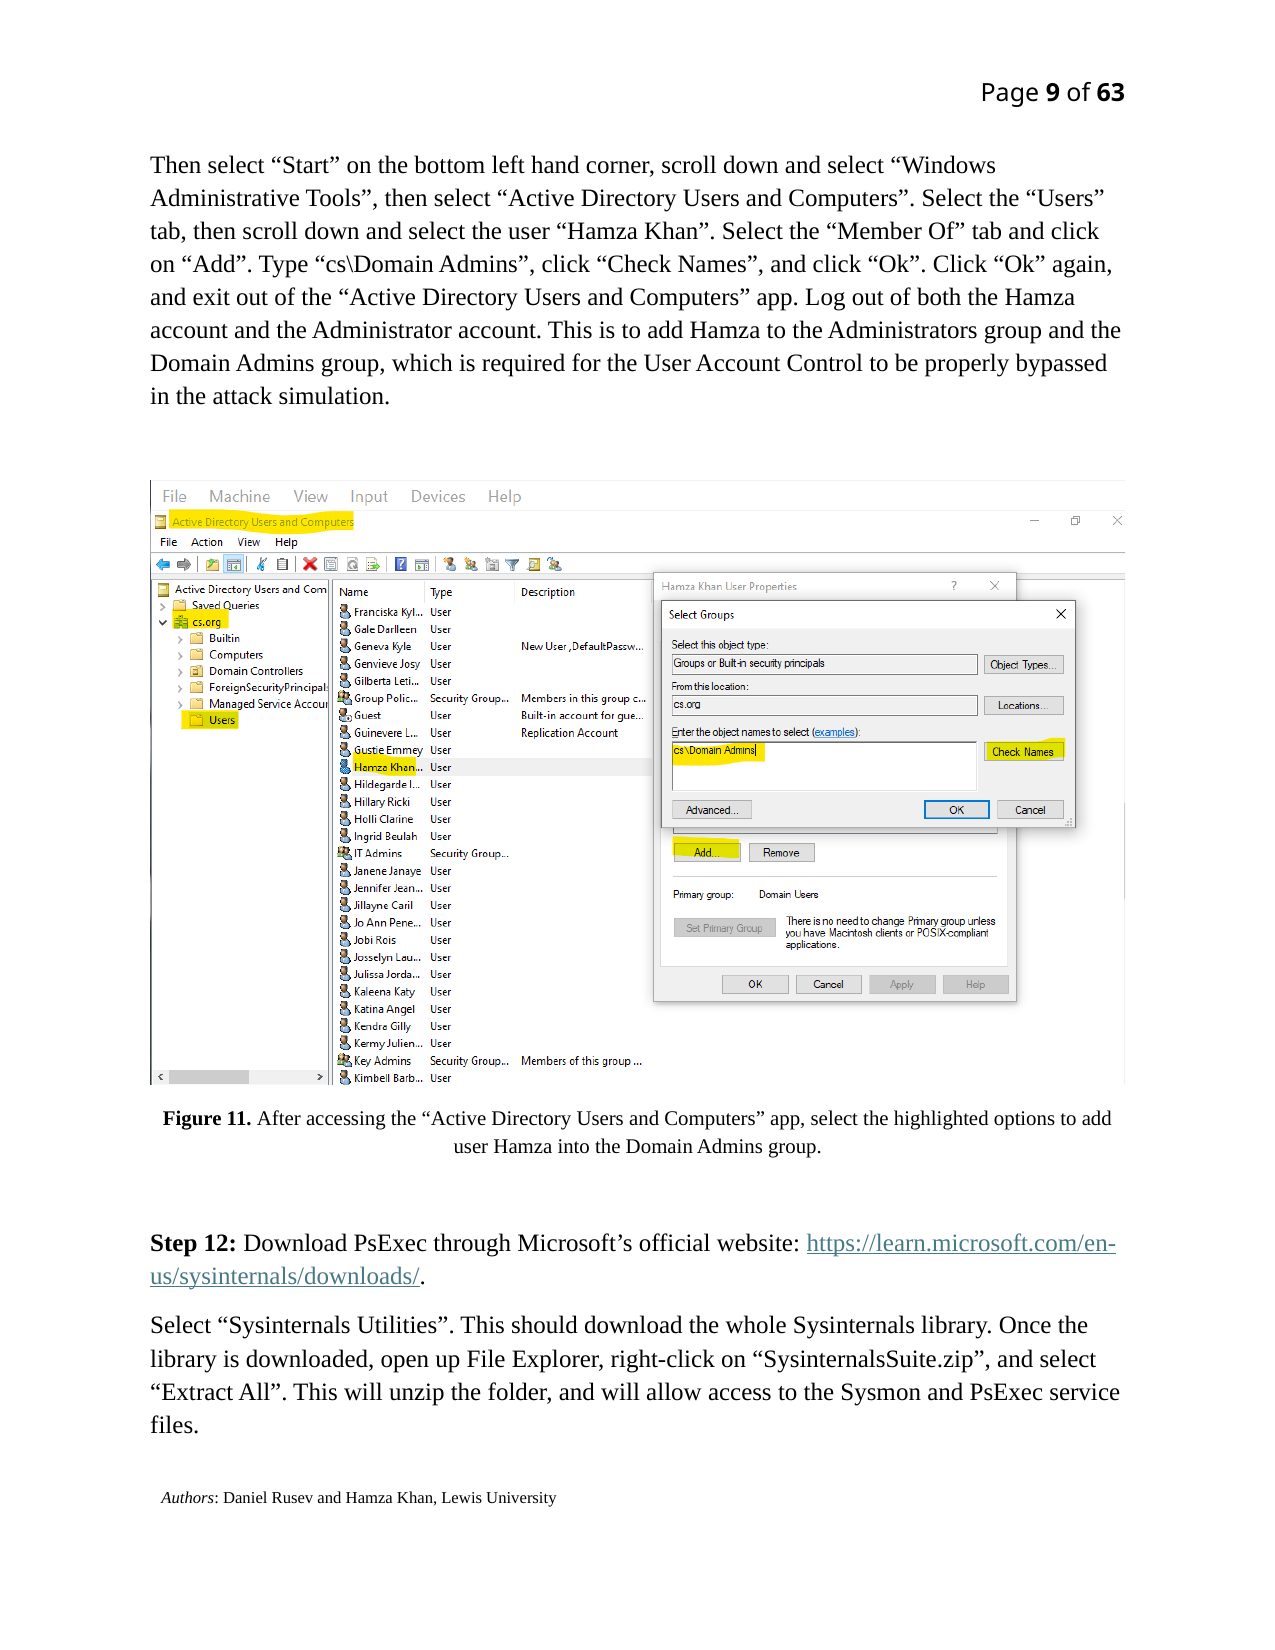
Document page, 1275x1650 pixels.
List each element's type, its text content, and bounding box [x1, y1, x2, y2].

text Figure 11. After accessing the “Active Directory Users and Computers” app, select the highlighted options to add user Hamza into the Domain Admins group. [150, 1106, 1125, 1158]
text Then select “Start” on the bottom left hand corner, scroll down and select “Windows Administrative Tools”, then select “Active Directory Users and Computers”. Select the “Users” tab, then scroll down and select the user “Hamza Khan”. Select the “Member Of” tab and click on “Add”. Type “cs\Domain Admins”, click “Check Names”, and click “Ok”. Click “Ok” again, and exit out of the “Active Directory Users and Computers” app. Log out of both the Hamza account and the Administrator account. This is to add Hamza to the Administrators group and the Domain Admins group, which is required for the User Account Control to be properly bypassed in the attack simulation. [150, 150, 1125, 410]
text Select “Sysinternals Utilities”. This should download the whole Sysinternals library. Once the library is downloaded, open up File Explorer, right-click on “SysinternalsSuite.zip”, and select “Extract All”. This will unzip the folder, and will allow access to the Sysmon and PsExec service files. [150, 1311, 1125, 1438]
text Step 12: Download PsExec through Microsoft’s official website: https://learn.microsoft.com/en-us/sysinternals/downloads/. [150, 1228, 1125, 1290]
picture [150, 480, 1125, 1085]
